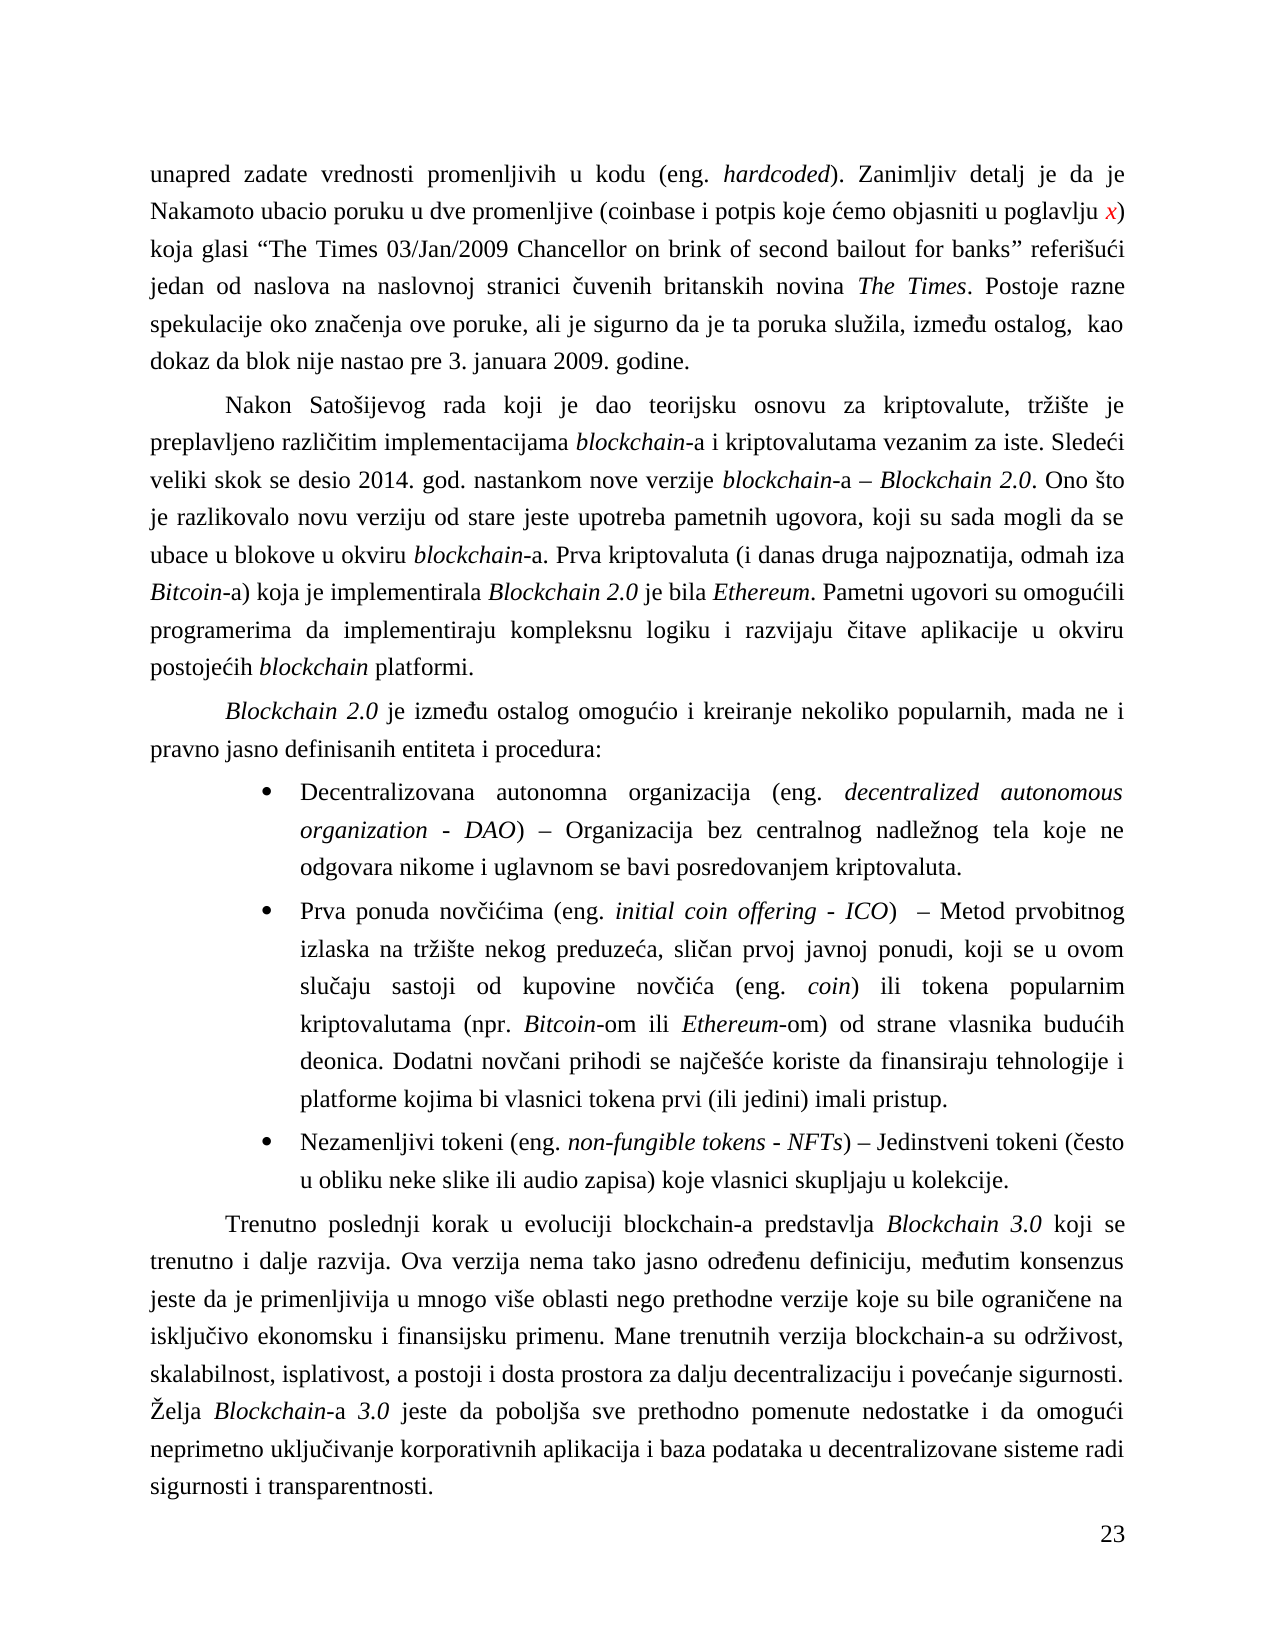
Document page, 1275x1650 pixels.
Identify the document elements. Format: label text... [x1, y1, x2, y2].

text Nakon Satošijevog rada koji je dao teorijsku osnovu za kriptovalute, tržište je preplavljeno različitim implementacijama blockchain-a i kriptovalutama vezanim za iste. Sledeći veliki skok se desio 2014. god. nastankom nove verzije blockchain-a – Blockchain 2.0. Ono što je razlikovalo novu verziju od stare jeste upotreba pametnih ugovora, koji su sada mogli da se ubace u blokove u okviru blockchain-a. Prva kriptovaluta (i danas druga najpoznatija, odmah iza Bitcoin-a) koja je implementirala Blockchain 2.0 je bila Ethereum. Pametni ugovori su omogućili programerima da implementiraju kompleksnu logiku i razvijaju čitave aplikacije u okviru postojećih blockchain platformi. [150, 381, 1125, 681]
list Decentralizovana autonomna organizacija (eng. decentralized autonomous organization - DAO) – Organizacija bez centralnog nadležnog tela koje ne odgovara nikome i uglavnom se bavi posredovanjem kriptovaluta. [262, 769, 1125, 881]
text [150, 150, 1125, 375]
list Prva ponuda novčićima (eng. initial coin offering - ICO) – Metod prvobitnog izlaska na tržište nekog preduzeća, sličan prvoj javnoj ponudi, koji se u ovom slučaju sastoji od kupovine novčića (eng. coin) ili tokena popularnim kriptovalutama (npr. Bitcoin-om ili Ethereum-om) od strane vlasnika budućih deonica. Dodatni novčani prihodi se najčešće koriste da finansiraju tehnologije i platforme kojima bi vlasnici tokena prvi (ili jedini) imali pristup. [262, 887, 1125, 1112]
list Nezamenljivi tokeni (eng. non-fungible tokens - NFTs) – Jedinstveni tokeni (često u obliku neke slike ili audio zapisa) koje vlasnici skupljaju u kolekcije. [262, 1119, 1125, 1194]
text Trenutno poslednji korak u evoluciji blockchain-a predstavlja Blockchain 3.0 koji se trenutno i dalje razvija. Ova verzija nema tako jasno određenu definiciju, međutim konsenzus jeste da je primenljivija u mnogo više oblasti nego prethodne verzije koje su bile ograničene na isključivo ekonomsku i finansijsku primenu. Mane trenutnih verzija blockchain-a su održivost, skalabilnost, isplativost, a postoji i dosta prostora za dalju decentralizaciju i povećanje sigurnosti. Želja Blockchain-a 3.0 jeste da poboljša sve prethodno pomenute nedostatke i da omogući neprimetno uključivanje korporativnih aplikacija i baza podataka u decentralizovane sisteme radi sigurnosti i transparentnosti. [150, 1200, 1125, 1500]
text Blockchain 2.0 je između ostalog omogućio i kreiranje nekoliko popularnih, mada ne i pravno jasno definisanih entiteta i procedura: [150, 687, 1125, 762]
